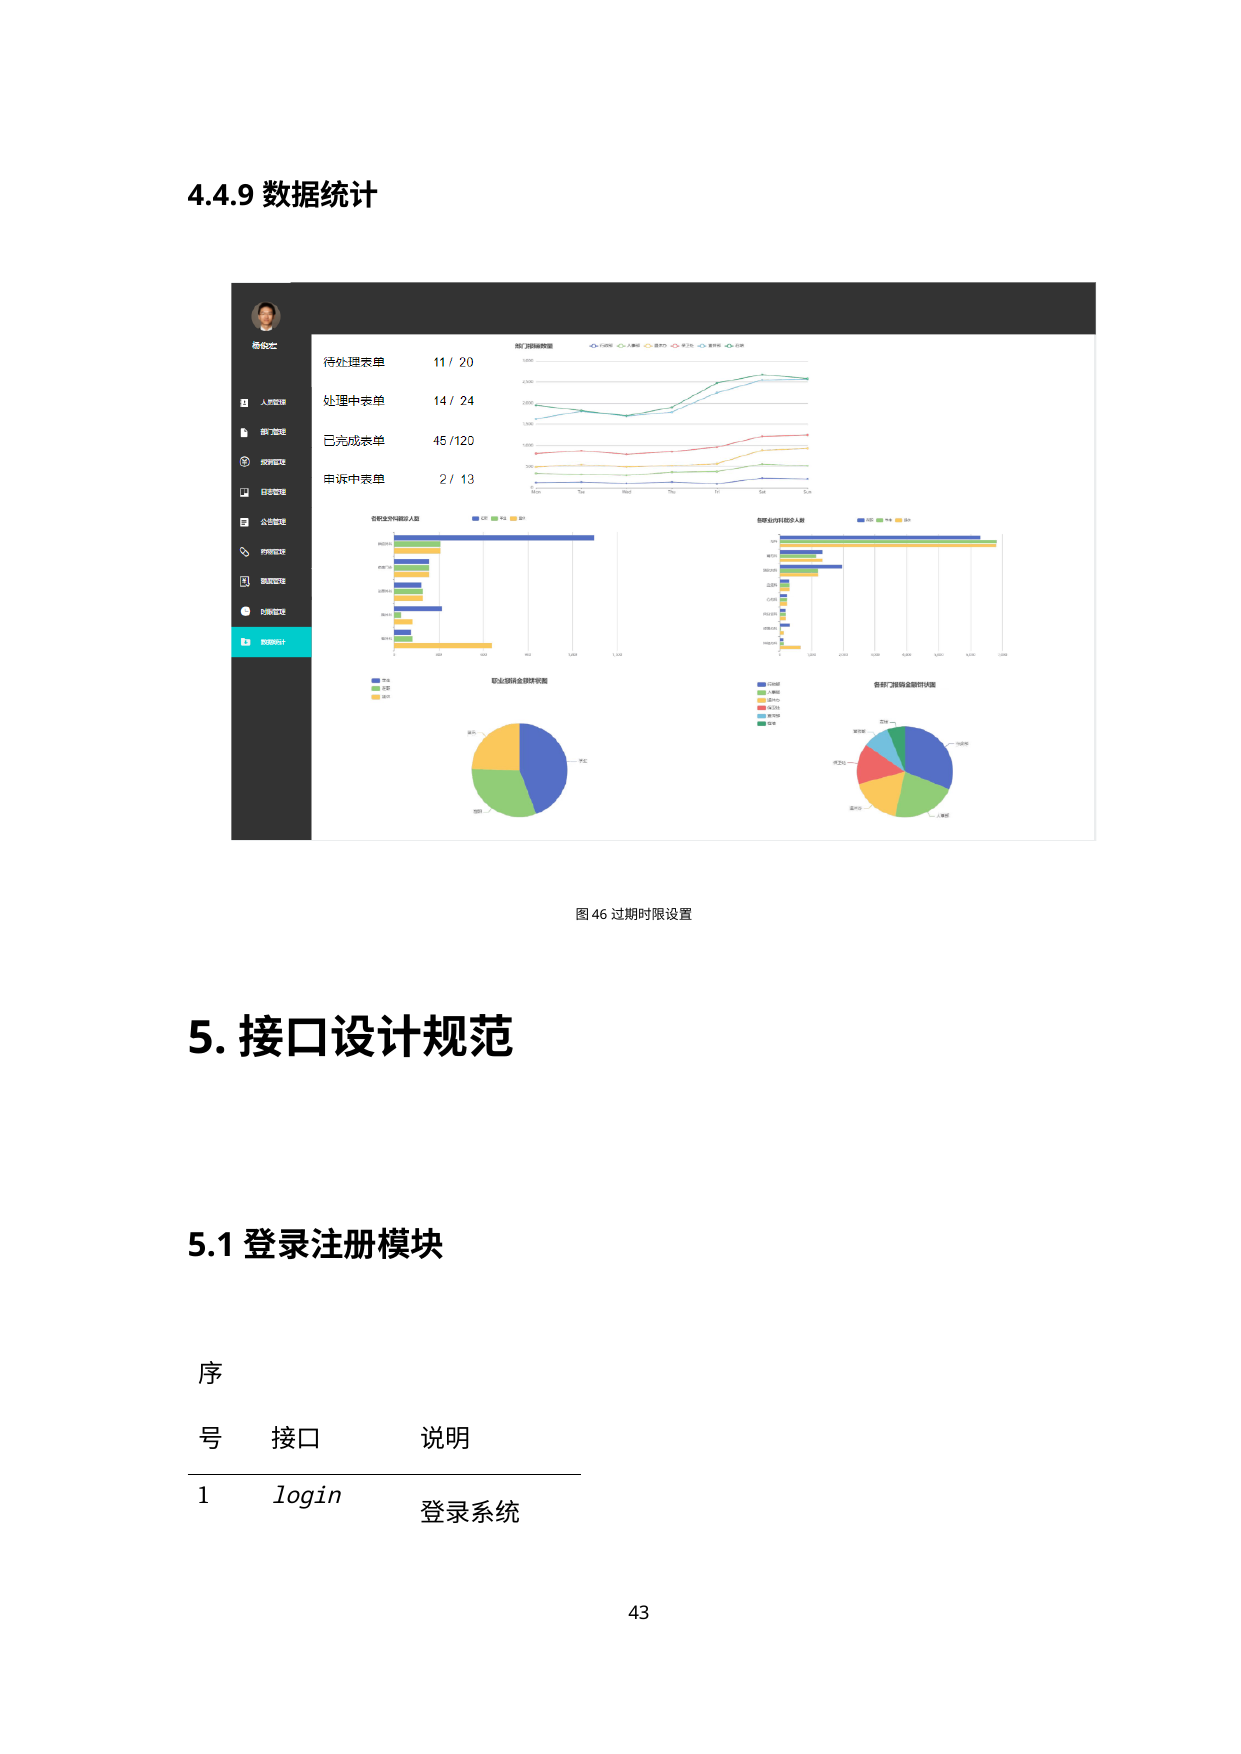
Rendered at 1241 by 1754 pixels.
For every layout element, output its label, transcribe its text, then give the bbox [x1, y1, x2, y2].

table_cell 1 [188, 1475, 260, 1548]
table_header 接口 [260, 1336, 408, 1473]
subtitle 5. 接口设计规范 [187, 985, 1053, 1083]
subtitle 5.1 登录注册模块 [187, 1211, 1053, 1276]
text 图46 过期时限设置 [187, 898, 1053, 930]
subtitle 4.4.9 数据统计 [187, 160, 1053, 225]
table_cell 登录系统 [409, 1475, 581, 1548]
table_header 说明 [409, 1336, 581, 1473]
table_header 序号 [188, 1336, 260, 1473]
picture [231, 282, 1097, 841]
table_cell login [260, 1475, 408, 1548]
